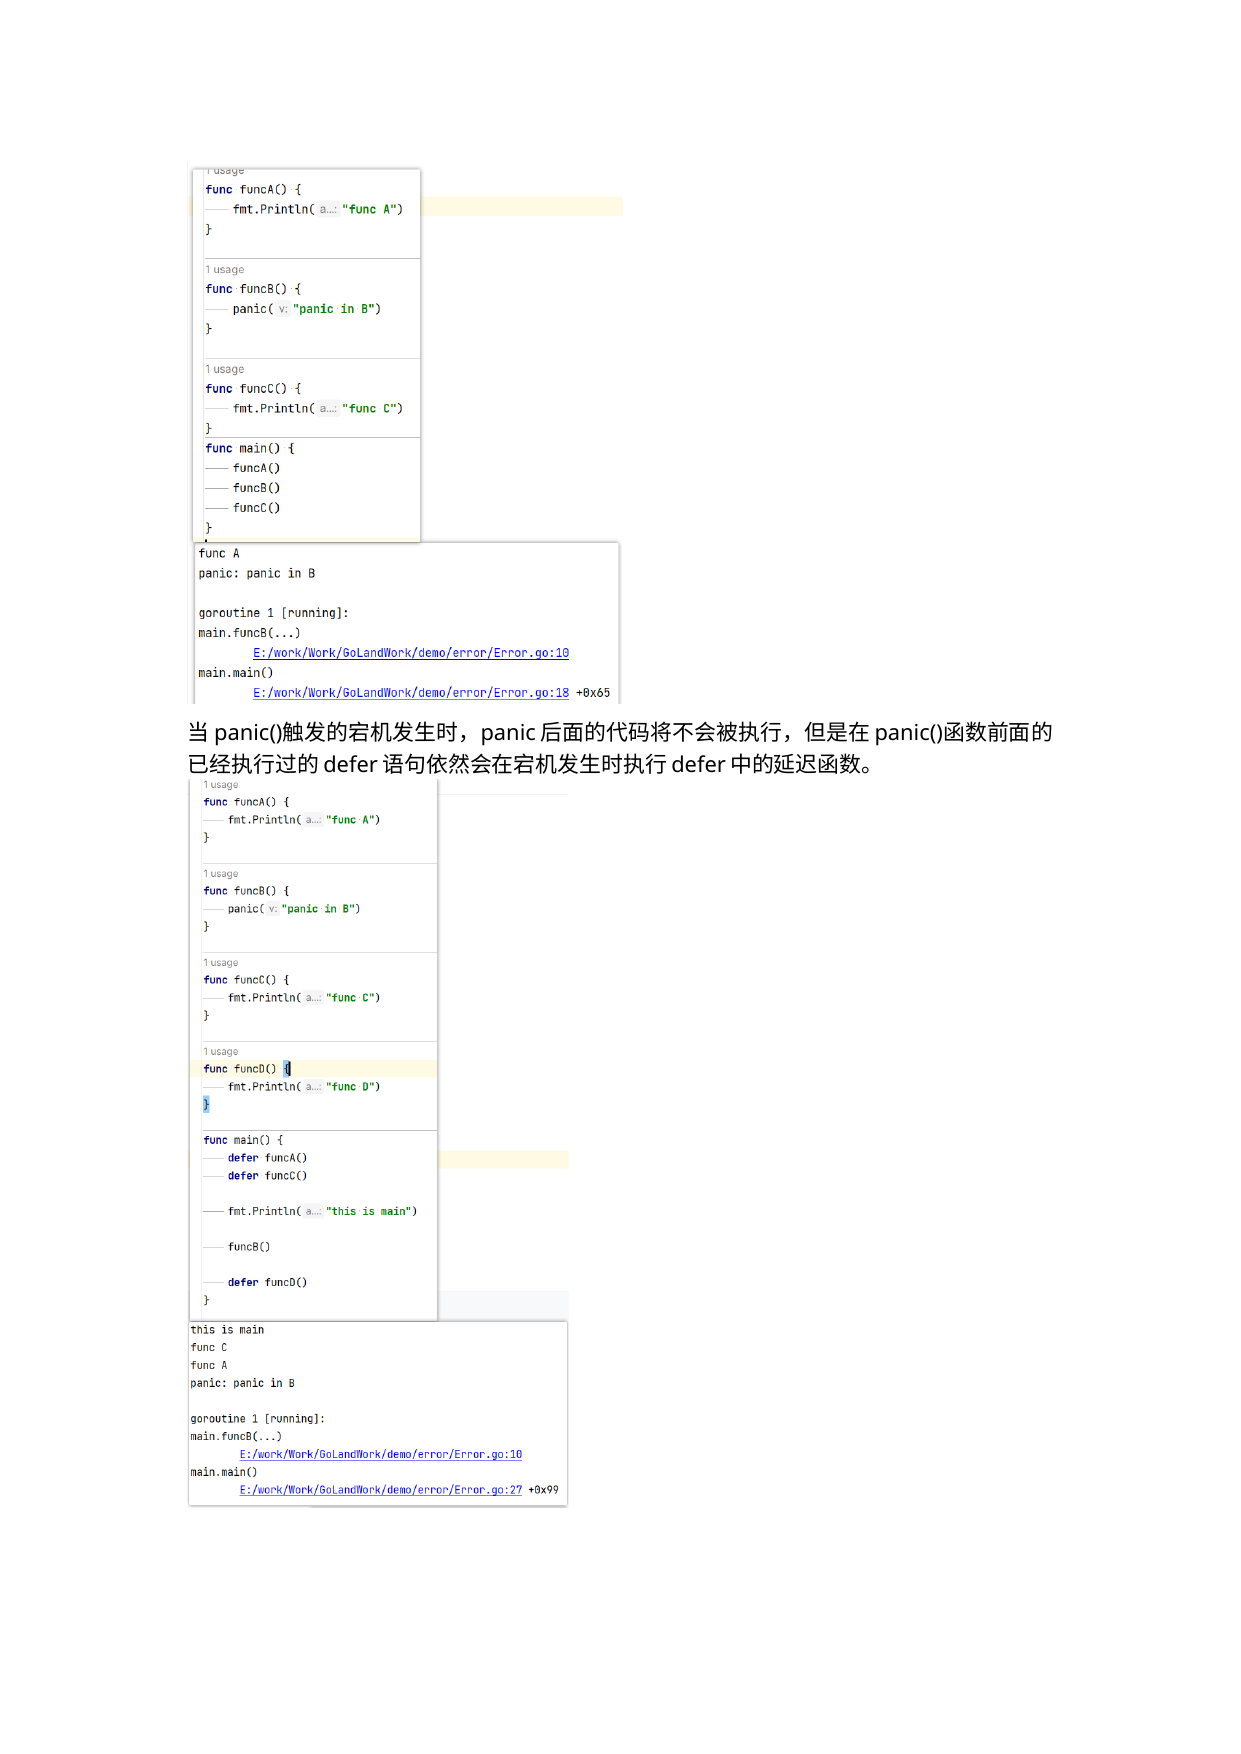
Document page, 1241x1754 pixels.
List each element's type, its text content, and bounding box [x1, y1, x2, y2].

picture [187, 162, 623, 704]
text 当panic()触发的宕机发生时，panic后面的代码将不会被执行，但是在panic()函数前面的已经执行过的defer语句依然会在宕机发生时执行defer中的延迟函数。 [187, 714, 1053, 779]
picture [187, 779, 569, 1508]
